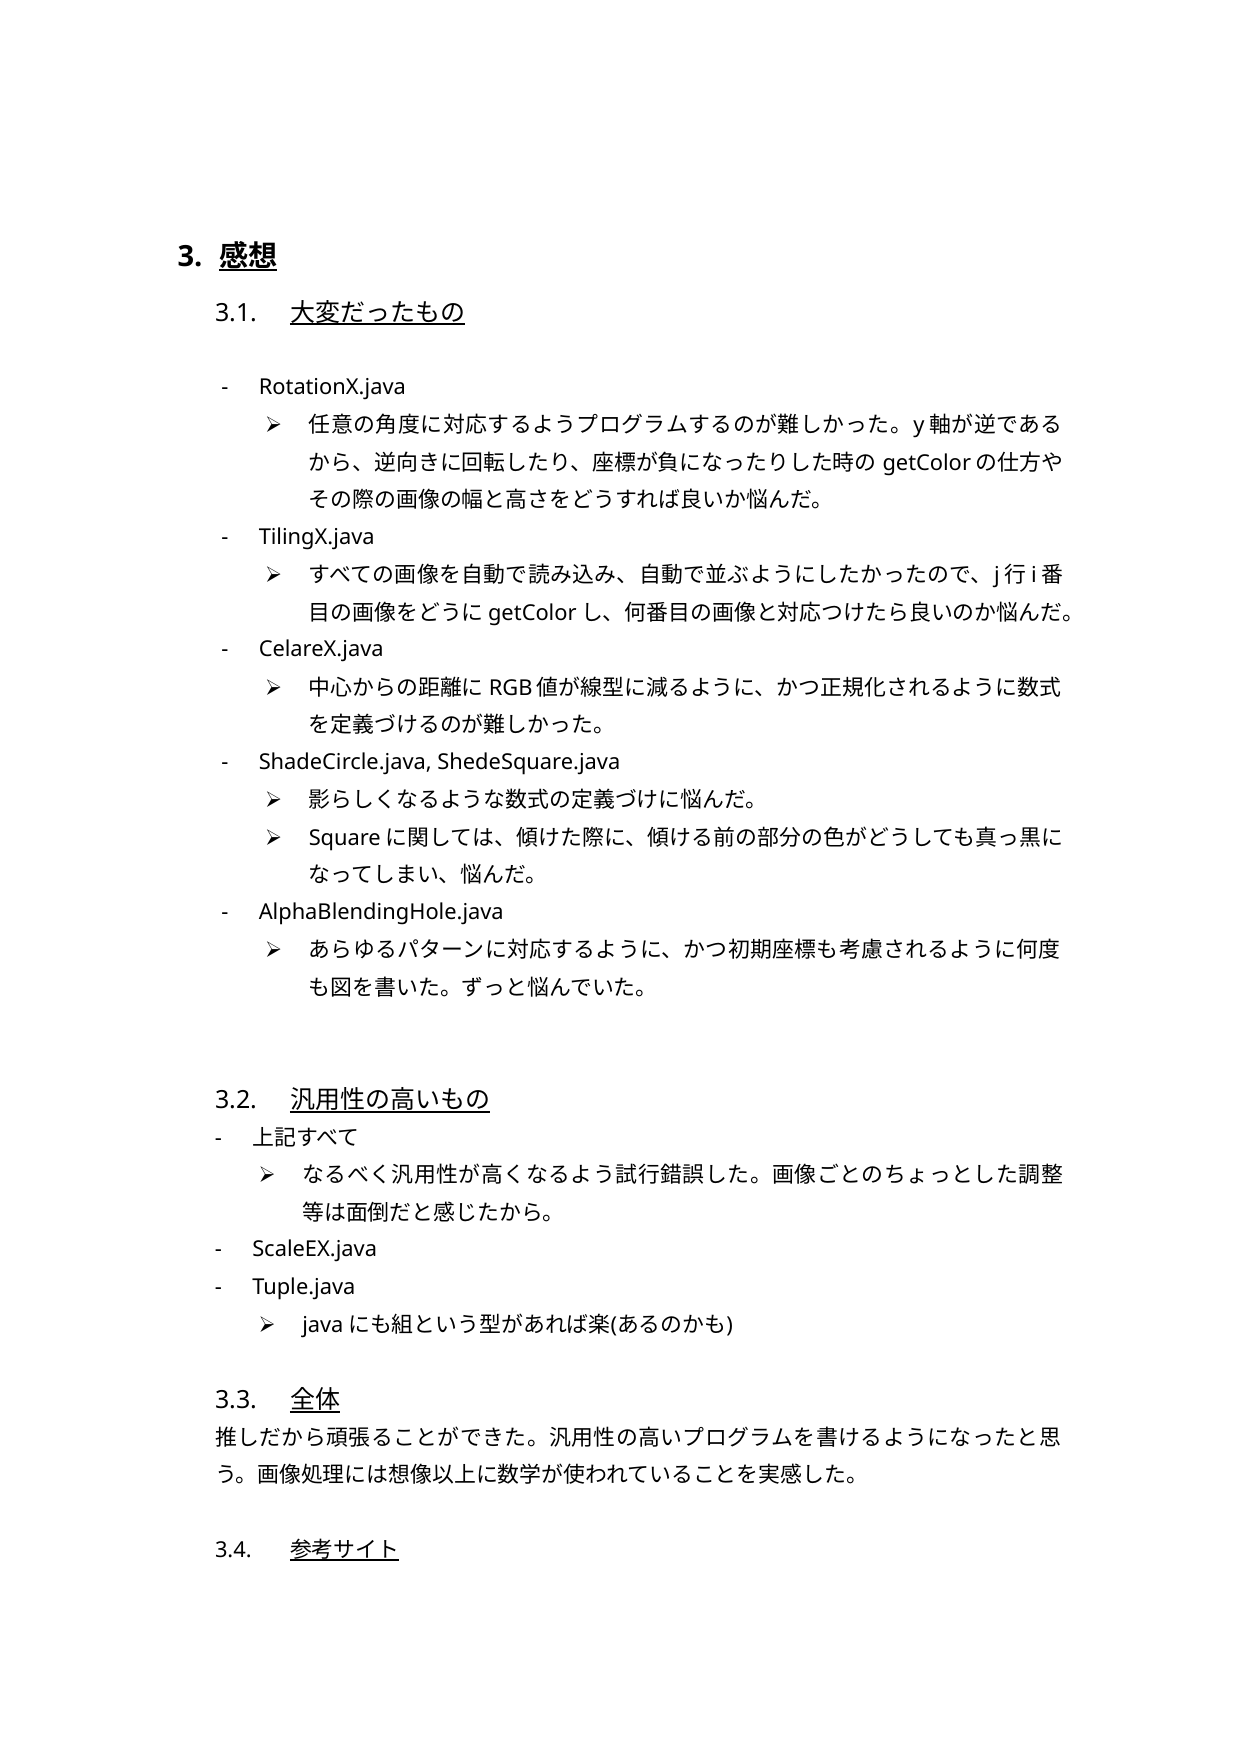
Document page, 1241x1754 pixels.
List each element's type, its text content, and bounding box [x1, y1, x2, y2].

list なるべく汎用性が高くなるよう試行錯誤した。画像ごとのちょっとした調整等は面倒だと感じたから。 [258, 1154, 1063, 1229]
list 影らしくなるような数式の定義づけに悩んだ。 [265, 779, 1063, 817]
list 大変だったもの [215, 292, 1063, 329]
list 汎用性の高いもの [215, 1079, 1063, 1117]
list 任意の角度に対応するようプログラムするのが難しかった。y軸が逆であるから、逆向きに回転したり、座標が負になったりした時のgetColorの仕方やその際の画像の幅と高さをどうすれば良いか悩んだ。 [265, 404, 1063, 517]
list ScaleEX.java [214, 1229, 1063, 1267]
list あらゆるパターンに対応するように、かつ初期座標も考慮されるように何度も図を書いた。ずっと悩んでいた。 [265, 929, 1063, 1004]
text 推しだから頑張ることができた。汎用性の高いプログラムを書けるようになったと思う。画像処理には想像以上に数学が使われていることを実感した。 [215, 1417, 1063, 1492]
list ShadeCircle.java, ShedeSquare.java [221, 742, 1063, 779]
list 中心からの距離にRGB値が線型に減るように、かつ正規化されるように数式を定義づけるのが難しかった。 [265, 667, 1063, 742]
list AlphaBlendingHole.java [221, 892, 1063, 929]
list すべての画像を自動で読み込み、自動で並ぶようにしたかったので、j行i番目の画像をどうにgetColorし、何番目の画像と対応つけたら良いのか悩んだ。 [265, 554, 1063, 629]
list 感想 [177, 217, 1063, 292]
list 上記すべて [214, 1117, 1063, 1154]
list Tuple.java [214, 1267, 1063, 1304]
list 全体 [215, 1379, 1063, 1417]
list RotationX.java [221, 367, 1063, 404]
list javaにも組という型があれば楽(あるのかも) [258, 1304, 1063, 1342]
list TilingX.java [221, 517, 1063, 554]
list CelareX.java [221, 629, 1063, 667]
list 参考サイト [215, 1529, 1063, 1567]
list Squareに関しては、傾けた際に、傾ける前の部分の色がどうしても真っ黒になってしまい、悩んだ。 [265, 817, 1063, 892]
